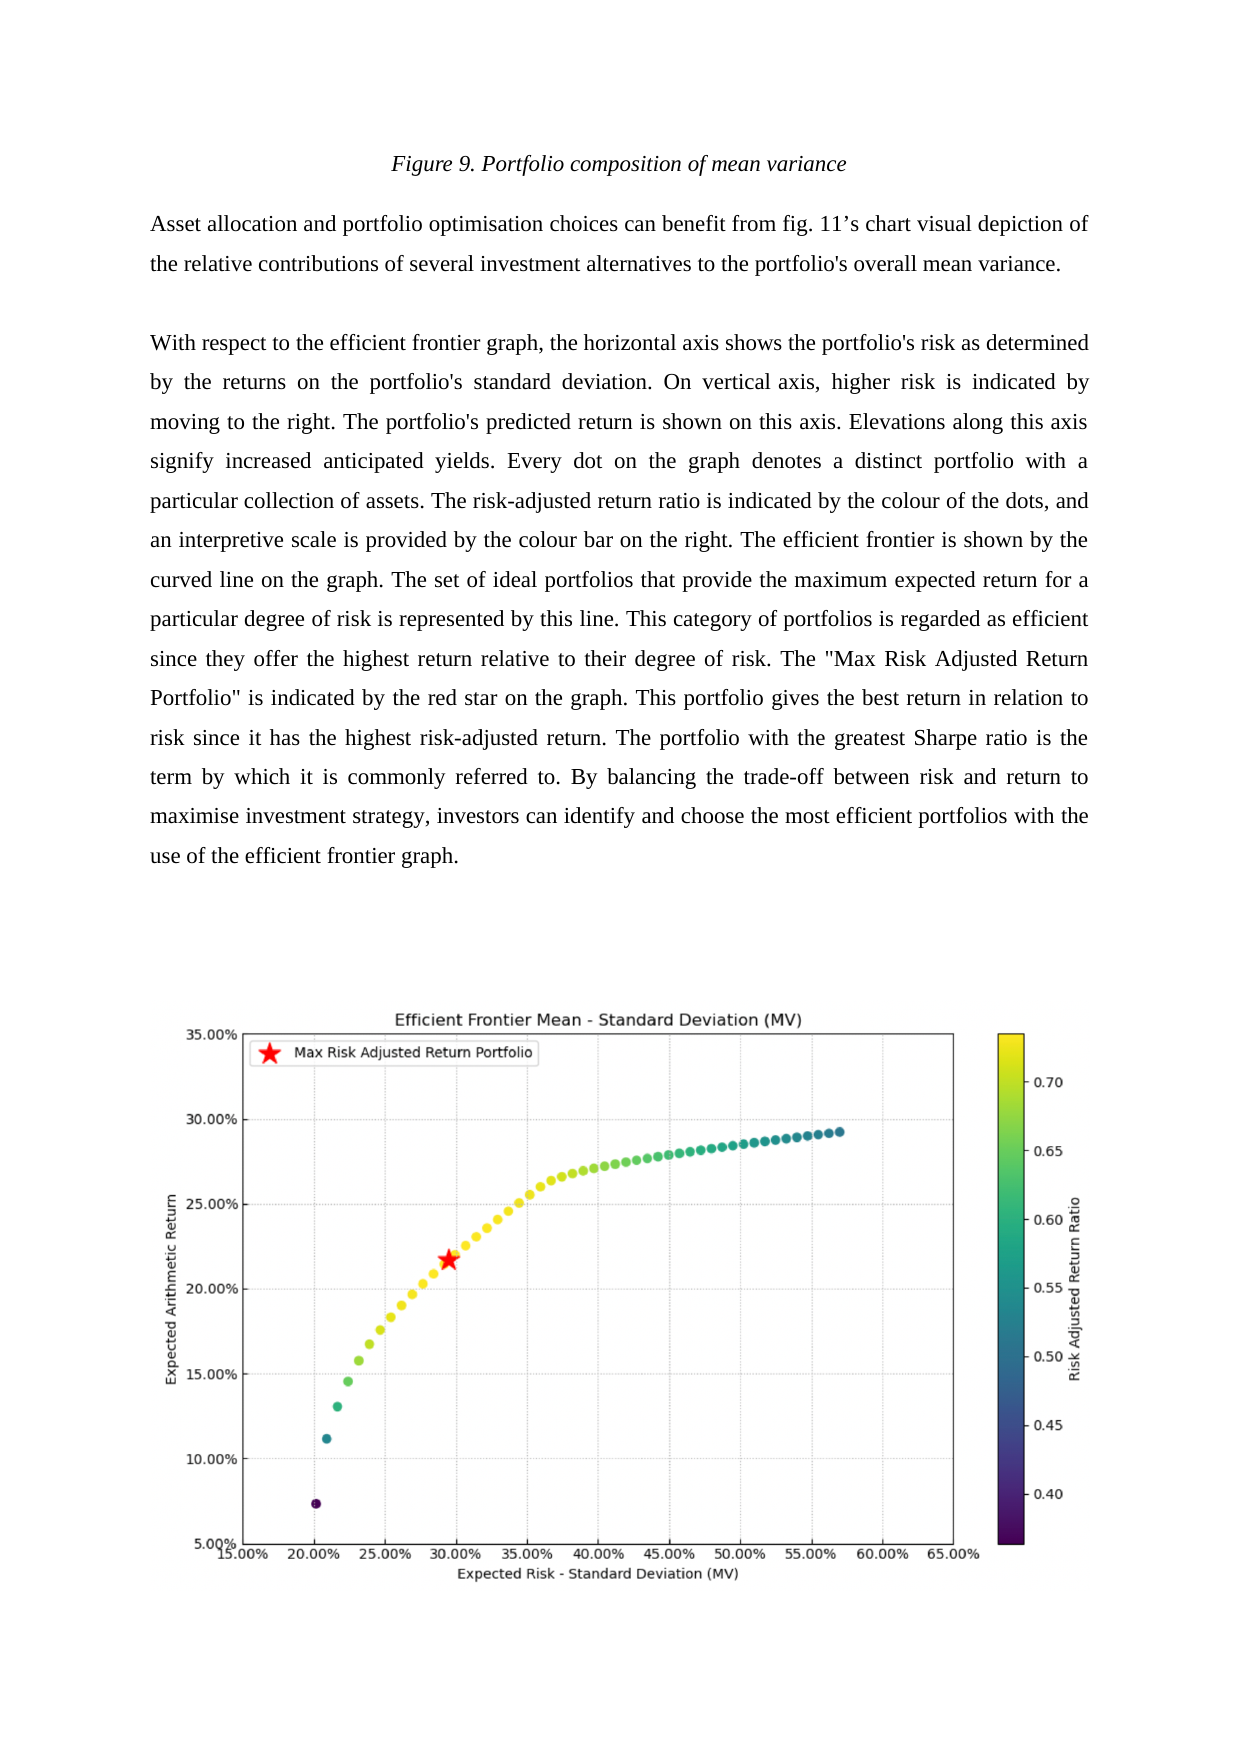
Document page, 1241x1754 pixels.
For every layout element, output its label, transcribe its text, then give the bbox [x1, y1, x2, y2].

text With respect to the efficient frontier graph, the horizontal axis shows the portfolio's risk as determined by the returns on the portfolio's standard deviation. On vertical axis, higher risk is indicated by moving to the right. The portfolio's predicted return is shown on this axis. Elevations along this axis signify increased anticipated yields. Every dot on the graph denotes a distinct portfolio with a particular collection of assets. The risk-adjusted return ratio is indicated by the colour of the dots, and an interpretive scale is provided by the colour bar on the right. The efficient frontier is shown by the curved line on the graph. The set of ideal portfolios that provide the maximum expected return for a particular degree of risk is represented by this line. This category of portfolios is regarded as efficient since they offer the highest return relative to their degree of risk. The "Max Risk Adjusted Return Portfolio" is indicated by the red star on the graph. This portfolio gives the best return in relation to risk since it has the highest risk-adjusted return. The portfolio with the greatest Sharpe ratio is the term by which it is commonly referred to. By balancing the trade-off between risk and return to maximise investment strategy, investors can identify and choose the most efficient portfolios with the use of the efficient frontier graph. [150, 329, 1090, 868]
picture [150, 1000, 1091, 1591]
text Asset allocation and portfolio optimisation choices can benefit from fig. 11’s chart visual depiction of the relative contributions of several investment alternatives to the portfolio's overall mean variance. [150, 210, 1090, 276]
